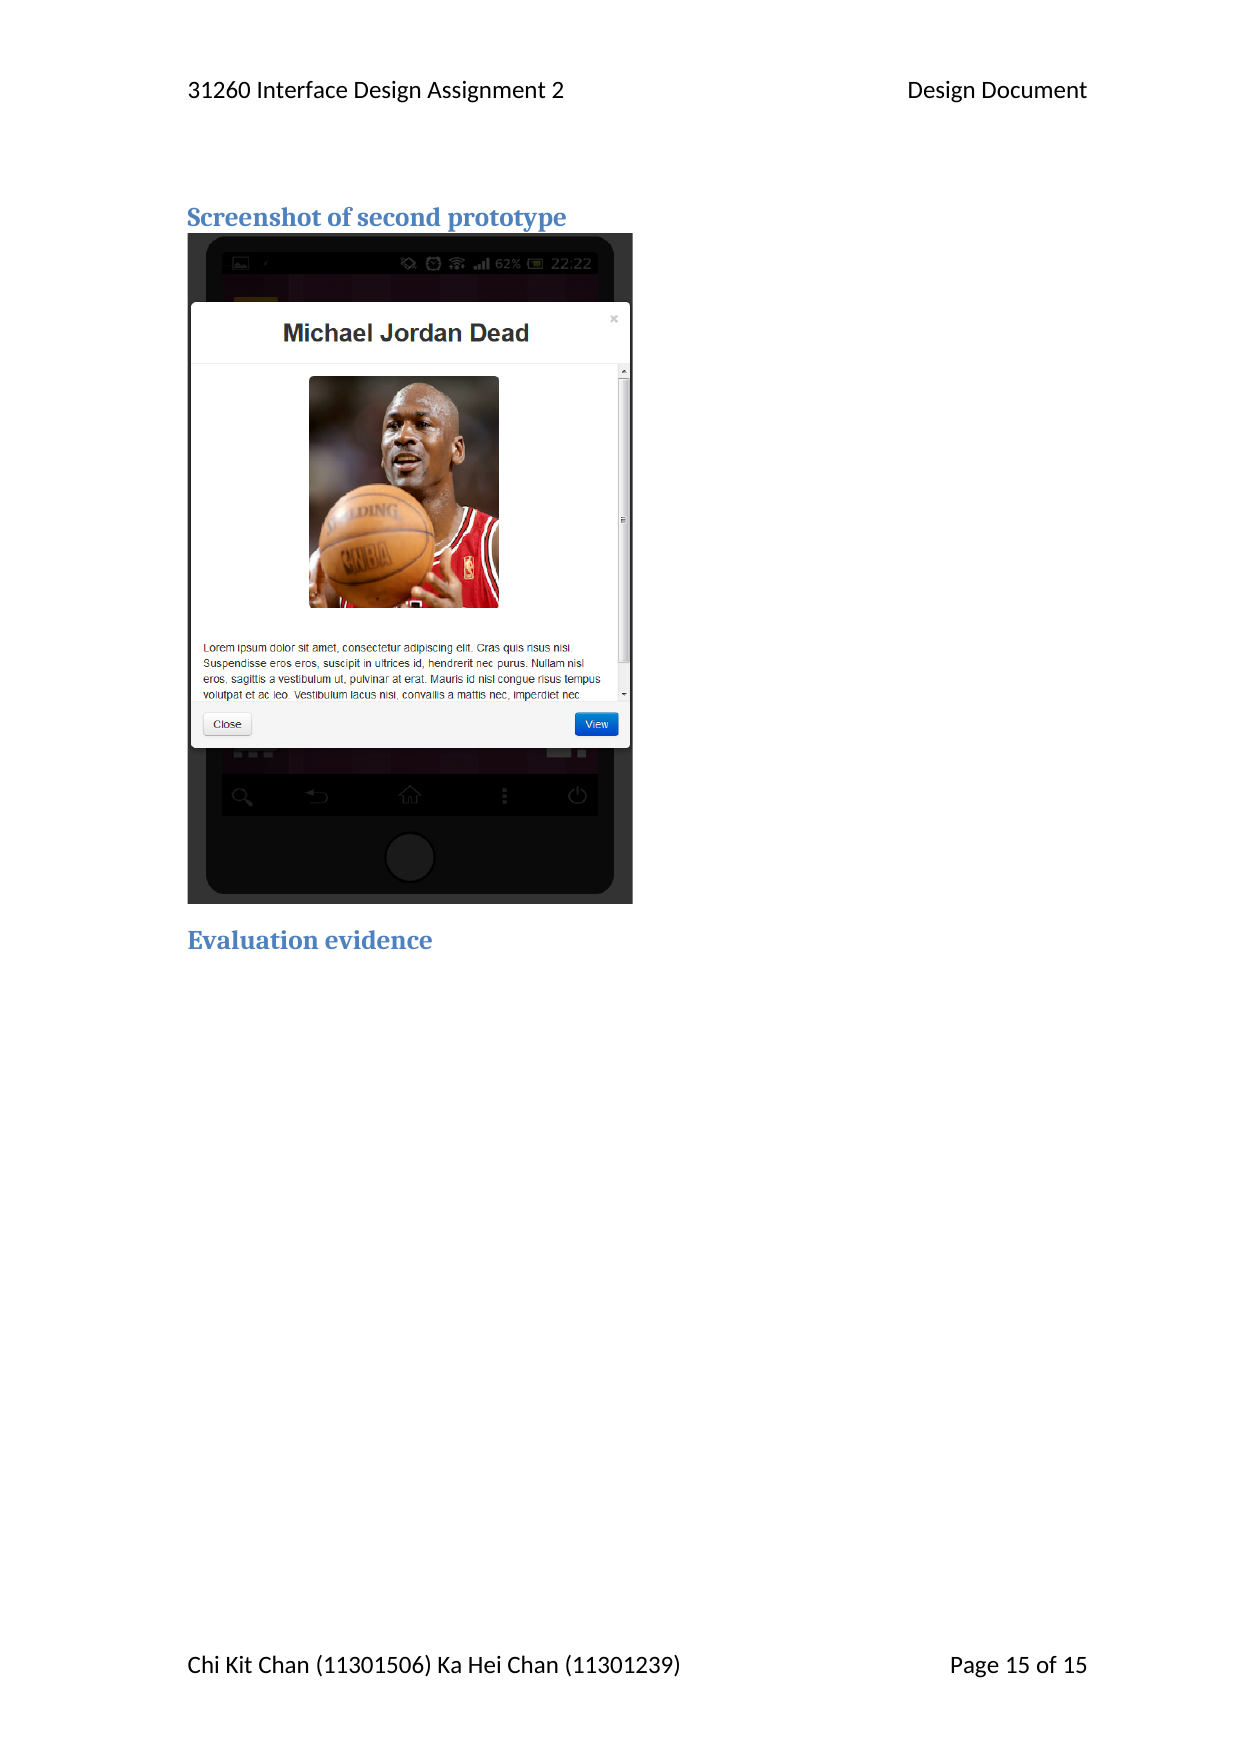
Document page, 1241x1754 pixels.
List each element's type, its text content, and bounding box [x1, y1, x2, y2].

subtitle Evaluation evidence [187, 925, 1053, 956]
picture [187, 233, 633, 904]
subtitle Screenshot of second prototype [187, 202, 1053, 233]
